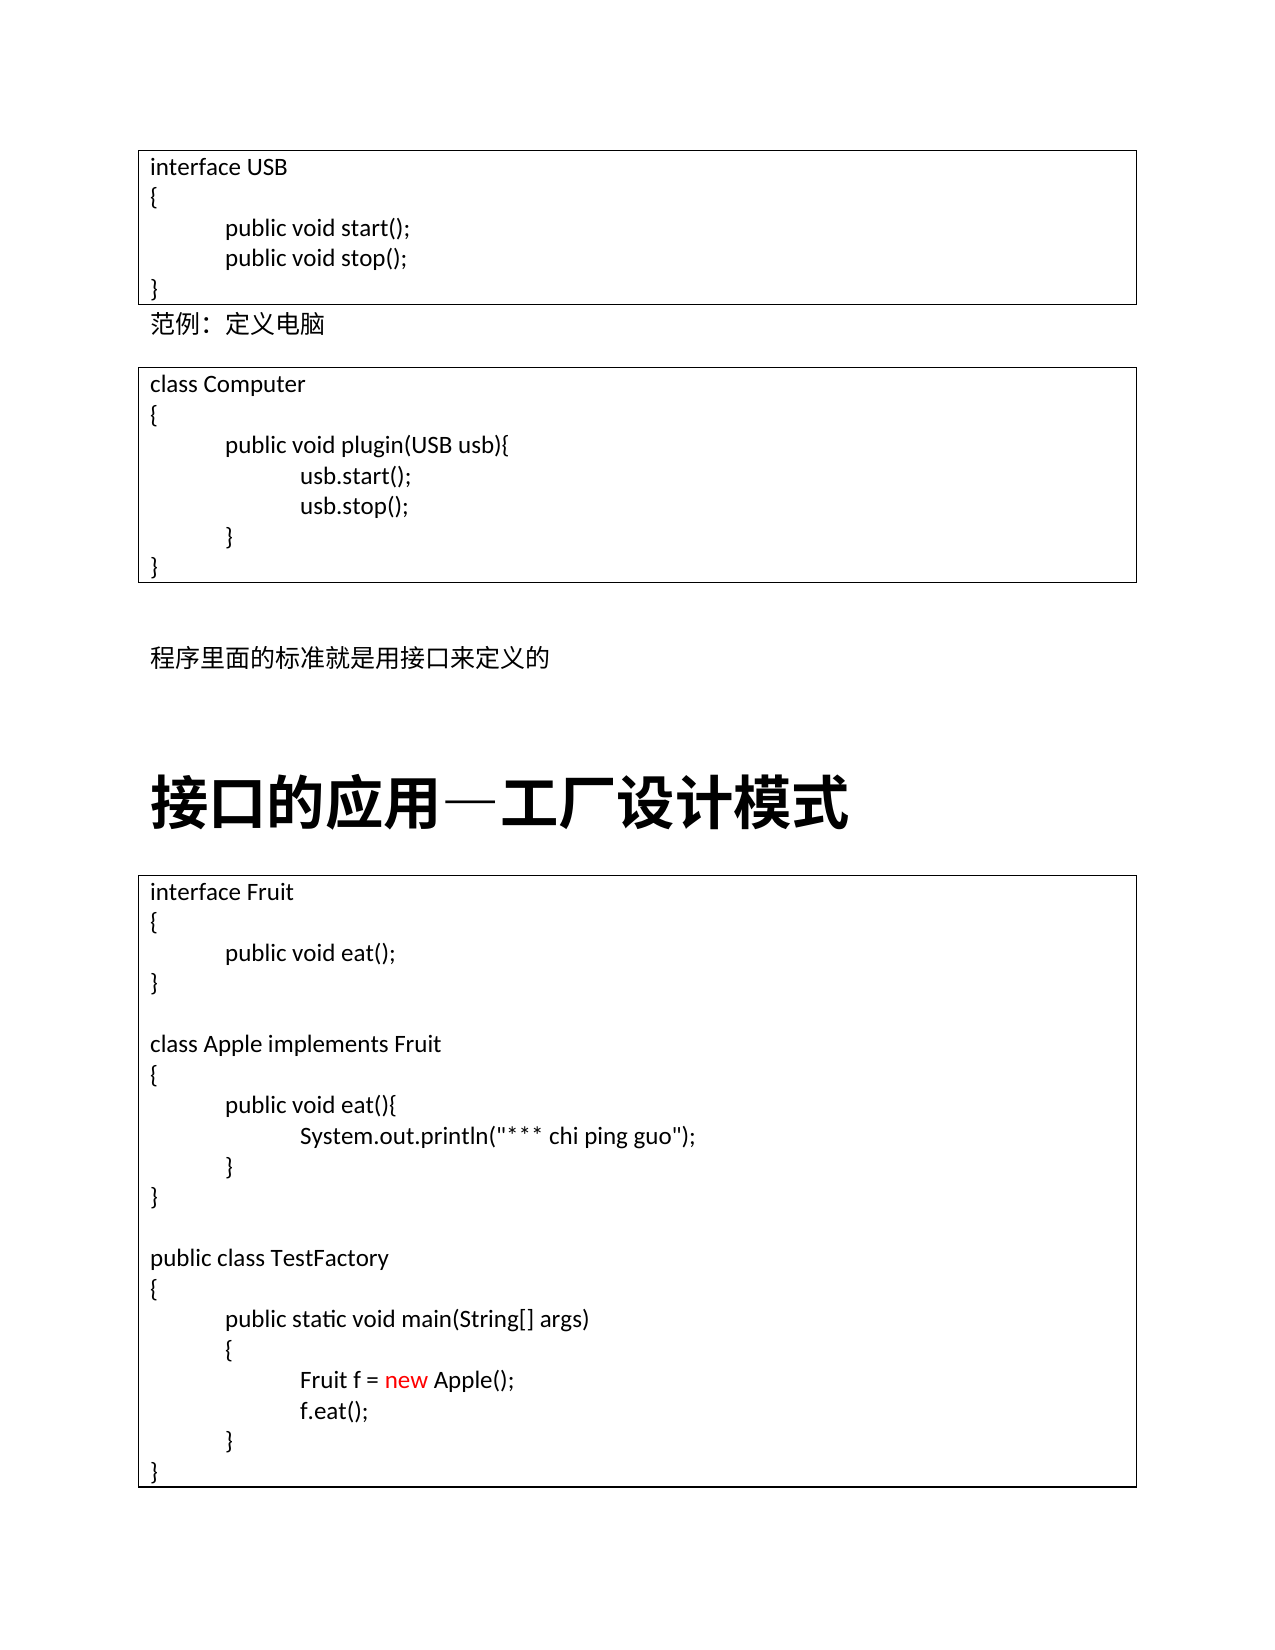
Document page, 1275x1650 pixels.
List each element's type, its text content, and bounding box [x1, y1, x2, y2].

text 范例：定义电脑 [150, 305, 1125, 341]
table_header interface USB { public void start(); public void stop(); } [139, 151, 1136, 304]
table_header class Computer { public void plugin(USB usb){ usb.start(); usb.stop(); } } [139, 368, 1136, 582]
text 程序里面的标准就是用接口来定义的 [150, 639, 1125, 675]
text 接口的应用—工厂设计模式 [150, 757, 1125, 842]
table_header interface Fruit { public void eat(); } class Apple implements Fruit { public void eat(){ System.out.println("*** chi ping guo"); } } public class TestFactory { public static void main(String[] args) { Fruit f = new Apple(); f.eat(); } } [139, 876, 1136, 1486]
